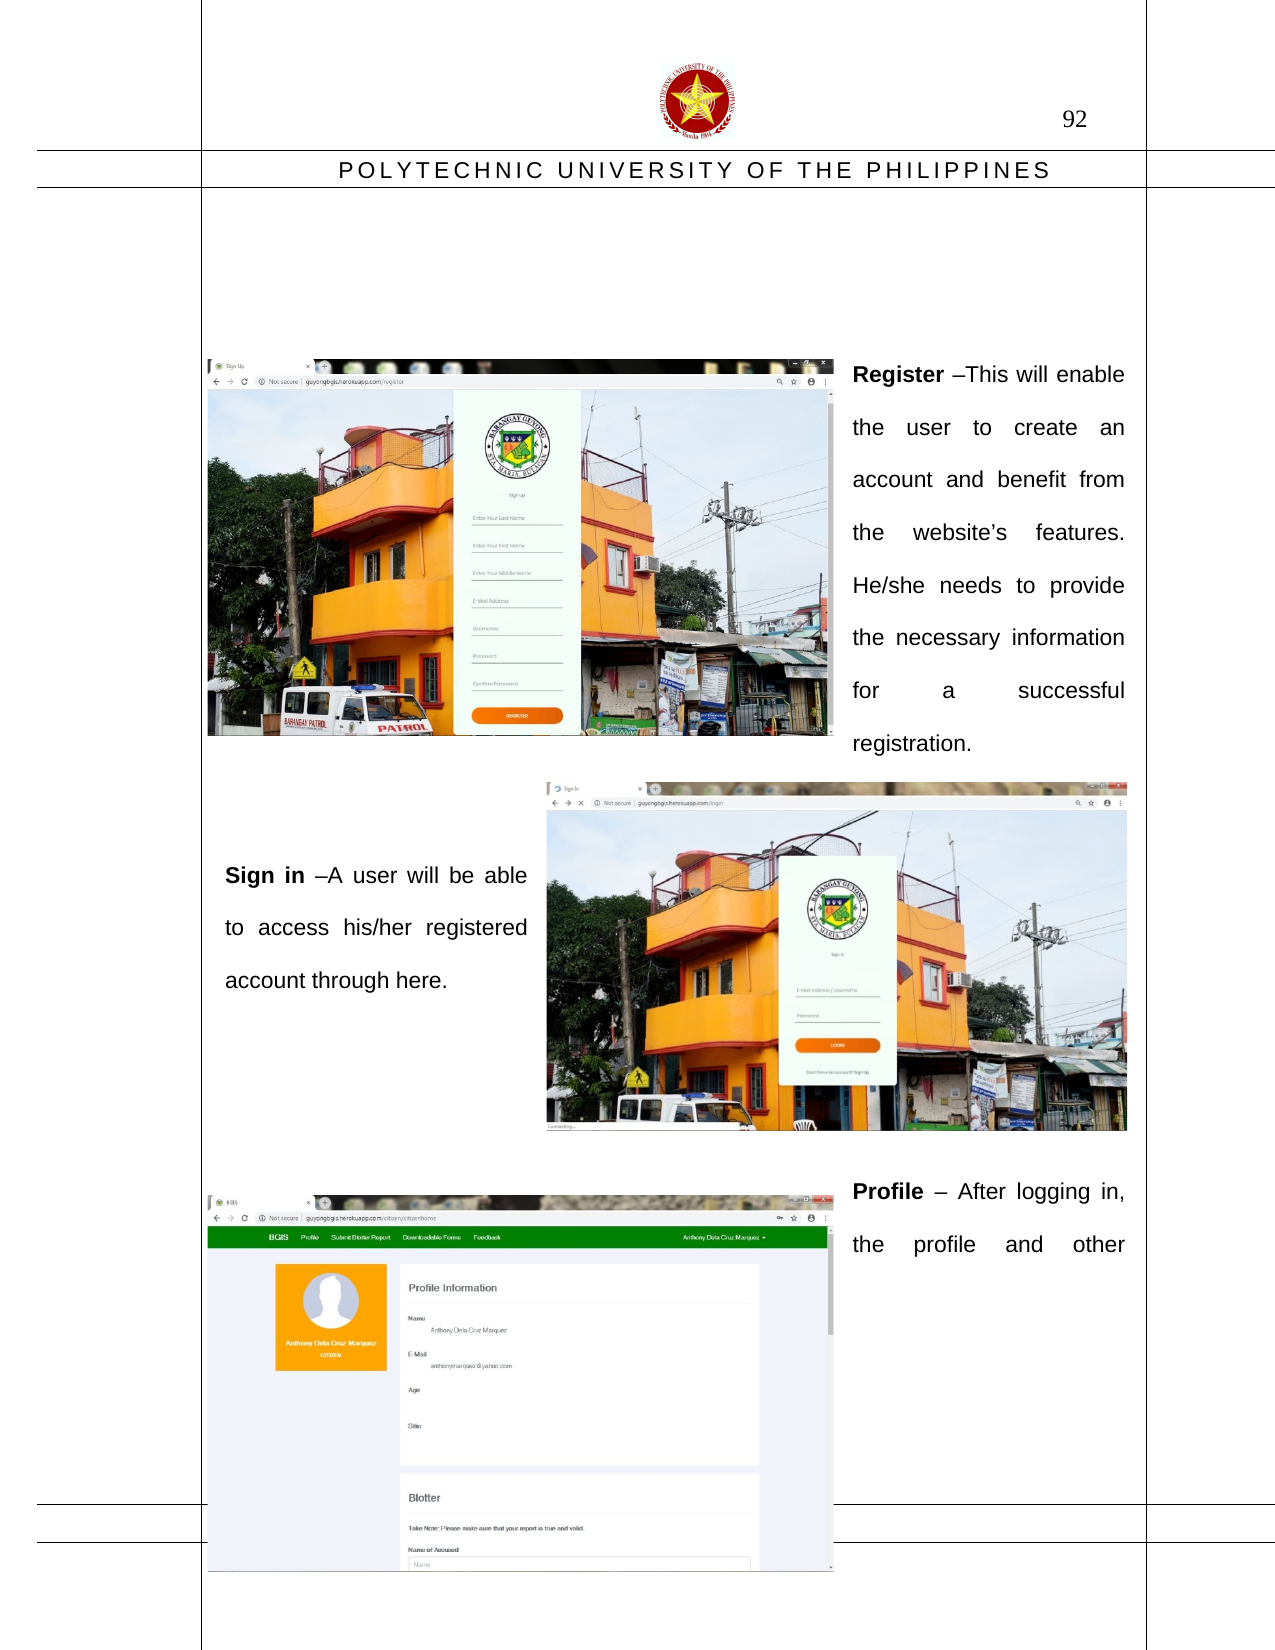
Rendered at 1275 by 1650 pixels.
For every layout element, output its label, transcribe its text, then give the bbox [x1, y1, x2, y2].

picture [546, 782, 1128, 1131]
picture [207, 1195, 834, 1572]
picture [660, 63, 735, 139]
text Sign in –A user will be able to access his/her registered account through here. [225, 862, 546, 993]
picture [207, 359, 834, 736]
